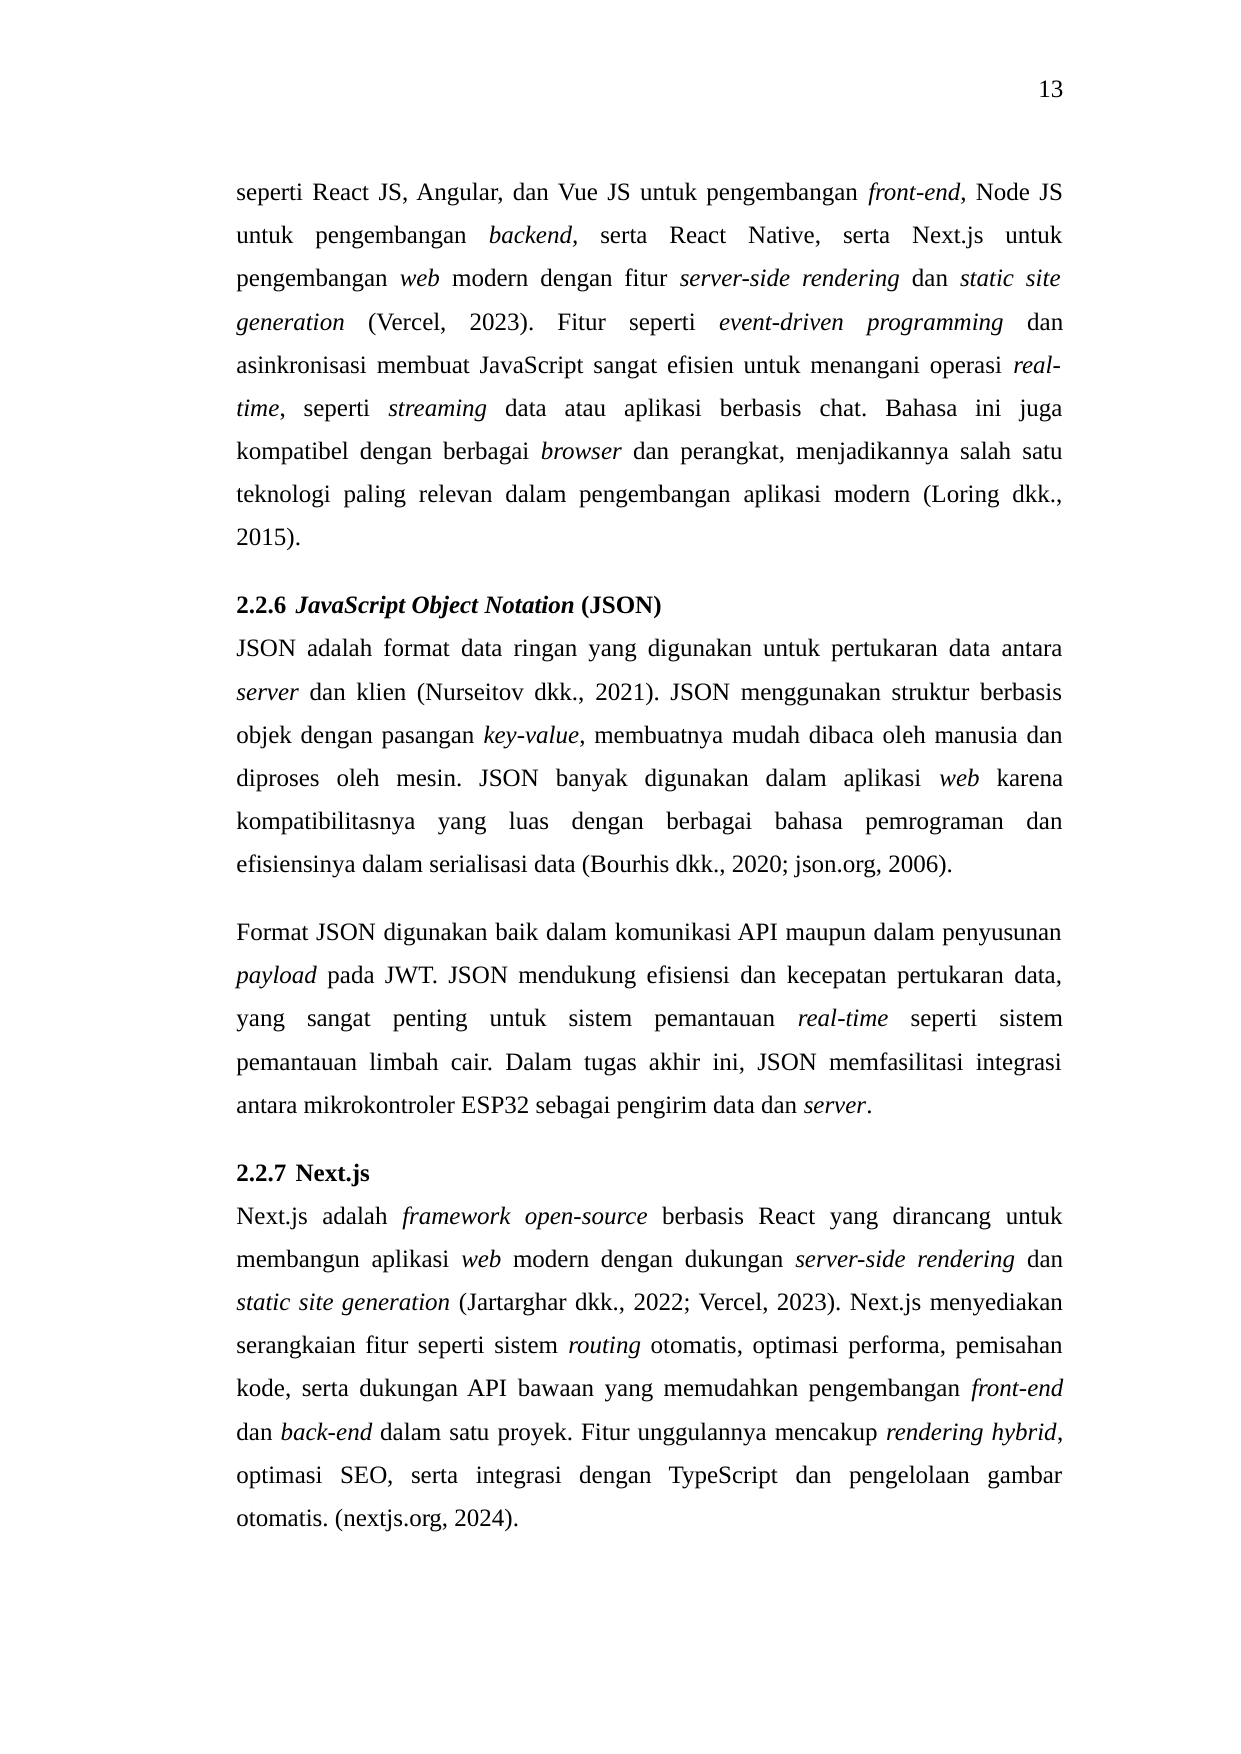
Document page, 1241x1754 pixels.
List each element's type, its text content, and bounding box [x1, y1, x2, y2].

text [236, 177, 1063, 551]
text Format JSON digunakan baik dalam komunikasi API maupun dalam penyusunan payload pada JWT. JSON mendukung efisiensi dan kecepatan pertukaran data, yang sangat penting untuk sistem pemantauan real-time seperti sistem pemantauan limbah cair. Dalam tugas akhir ini, JSON memfasilitasi integrasi antara mikrokontroler ESP32 sebagai pengirim data dan server. [236, 917, 1063, 1118]
text Next.js adalah framework open-source berbasis React yang dirancang untuk membangun aplikasi web modern dengan dukungan server-side rendering dan static site generation (Jartarghar dkk., 2022; Vercel, 2023). Next.js menyediakan serangkaian fitur seperti sistem routing otomatis, optimasi performa, pemisahan kode, serta dukungan API bawaan yang memudahkan pengembangan front-end dan back-end dalam satu proyek. Fitur unggulannya mencakup rendering hybrid, optimasi SEO, serta integrasi dengan TypeScript dan pengelolaan gambar otomatis. (nextjs.org, 2024). [236, 1201, 1063, 1532]
text Next.js [236, 1158, 1063, 1187]
text JavaScript Object Notation (JSON) [236, 590, 1063, 619]
text JSON adalah format data ringan yang digunakan untuk pertukaran data antara server dan klien (Nurseitov dkk., 2021). JSON menggunakan struktur berbasis objek dengan pasangan key-value, membuatnya mudah dibaca oleh manusia dan diproses oleh mesin. JSON banyak digunakan dalam aplikasi web karena kompatibilitasnya yang luas dengan berbagai bahasa pemrograman dan efisiensinya dalam serialisasi data (Bourhis dkk., 2020; json.org, 2006). [236, 633, 1063, 878]
